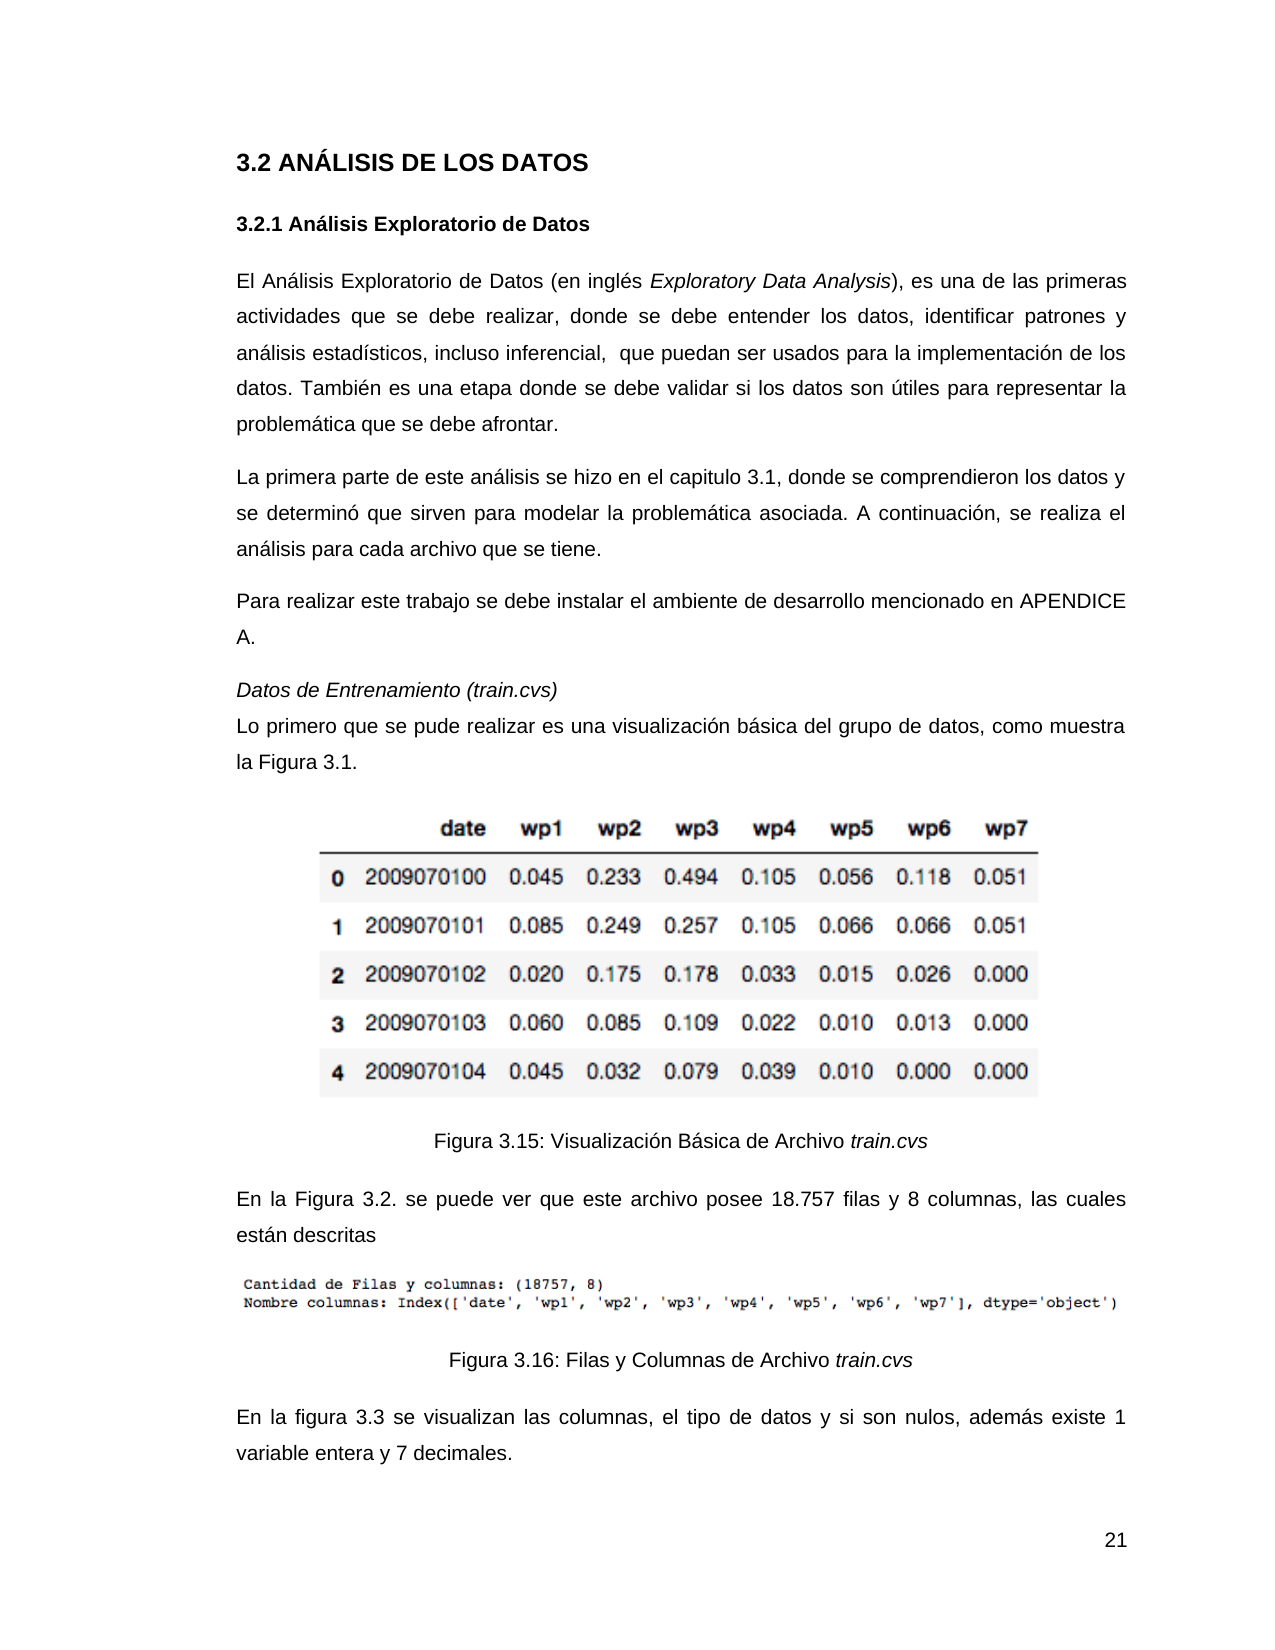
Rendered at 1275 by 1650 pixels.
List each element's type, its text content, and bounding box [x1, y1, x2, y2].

text En la Figura 3.2. se puede ver que este archivo posee 18.757 filas y 8 columnas, las cuales están descritas [236, 1187, 1127, 1246]
text Para realizar este trabajo se debe instalar el ambiente de desarrollo mencionado en APENDICE A. [236, 589, 1127, 649]
text En la figura 3.3 se visualizan las columnas, el tipo de datos y si son nulos, además existe 1 variable entera y 7 decimales. [236, 1405, 1127, 1465]
text La primera parte de este análisis se hizo en el capitulo 3.1, donde se comprendieron los datos y se determinó que sirven para modelar la problemática asociada. A continuación, se realiza el análisis para cada archivo que se tiene. [236, 465, 1127, 561]
subtitle 3.2.1 Análisis Exploratorio de Datos [236, 212, 1127, 236]
text Lo primero que se pude realizar es una visualización básica del grupo de datos, como muestra la Figura 3.1. [236, 714, 1127, 774]
subtitle Datos de Entrenamiento (train.cvs) [236, 678, 1127, 702]
subtitle 3.2 ANÁLISIS DE LOS DATOS [236, 148, 1127, 176]
picture [236, 1275, 1128, 1319]
text El Análisis Exploratorio de Datos (en inglés Exploratory Data Analysis), es una de las primeras actividades que se debe realizar, donde se debe entender los datos, identificar patrones y análisis estadísticos, incluso inferencial, que puedan ser usados para la implementación de los datos. También es una etapa donde se debe validar si los datos son útiles para representar la problemática que se debe afrontar. [236, 268, 1127, 436]
picture [311, 802, 1053, 1101]
